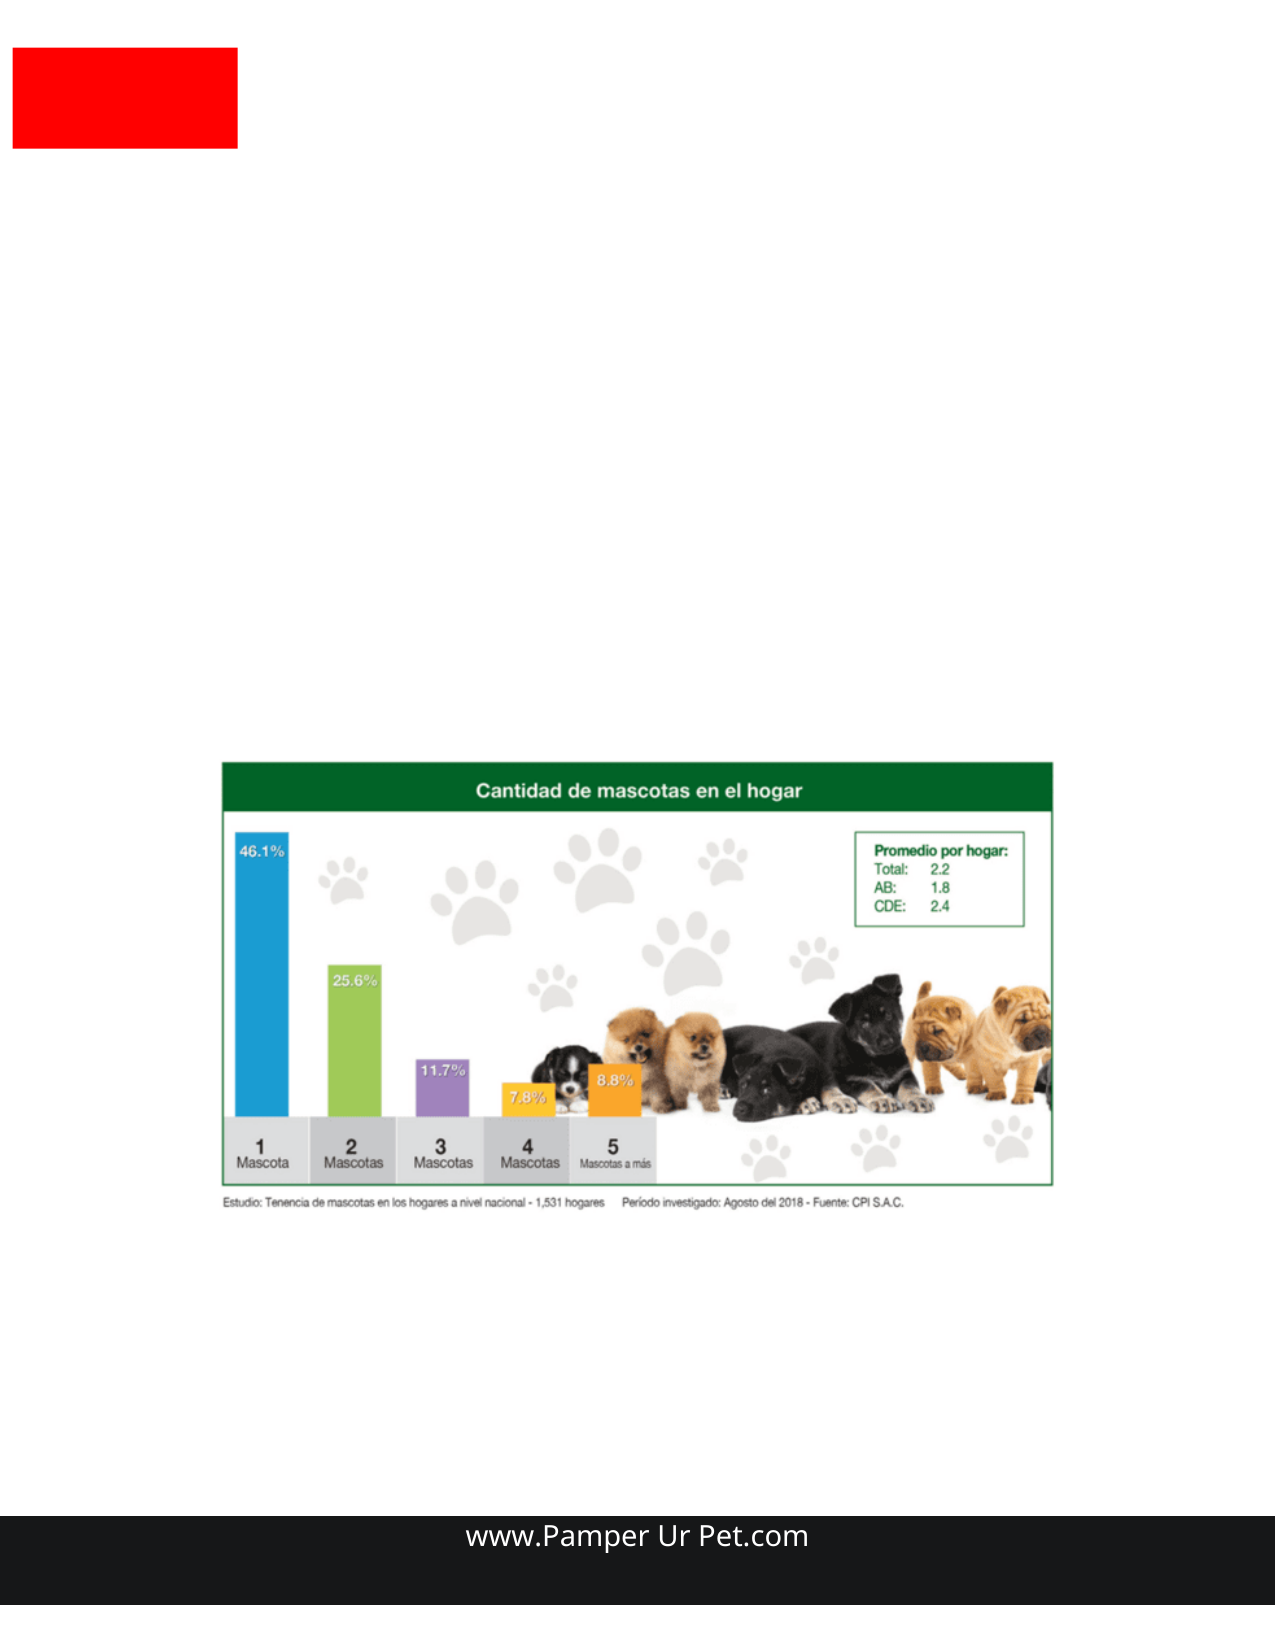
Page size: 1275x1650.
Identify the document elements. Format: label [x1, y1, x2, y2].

picture [216, 753, 1059, 1215]
